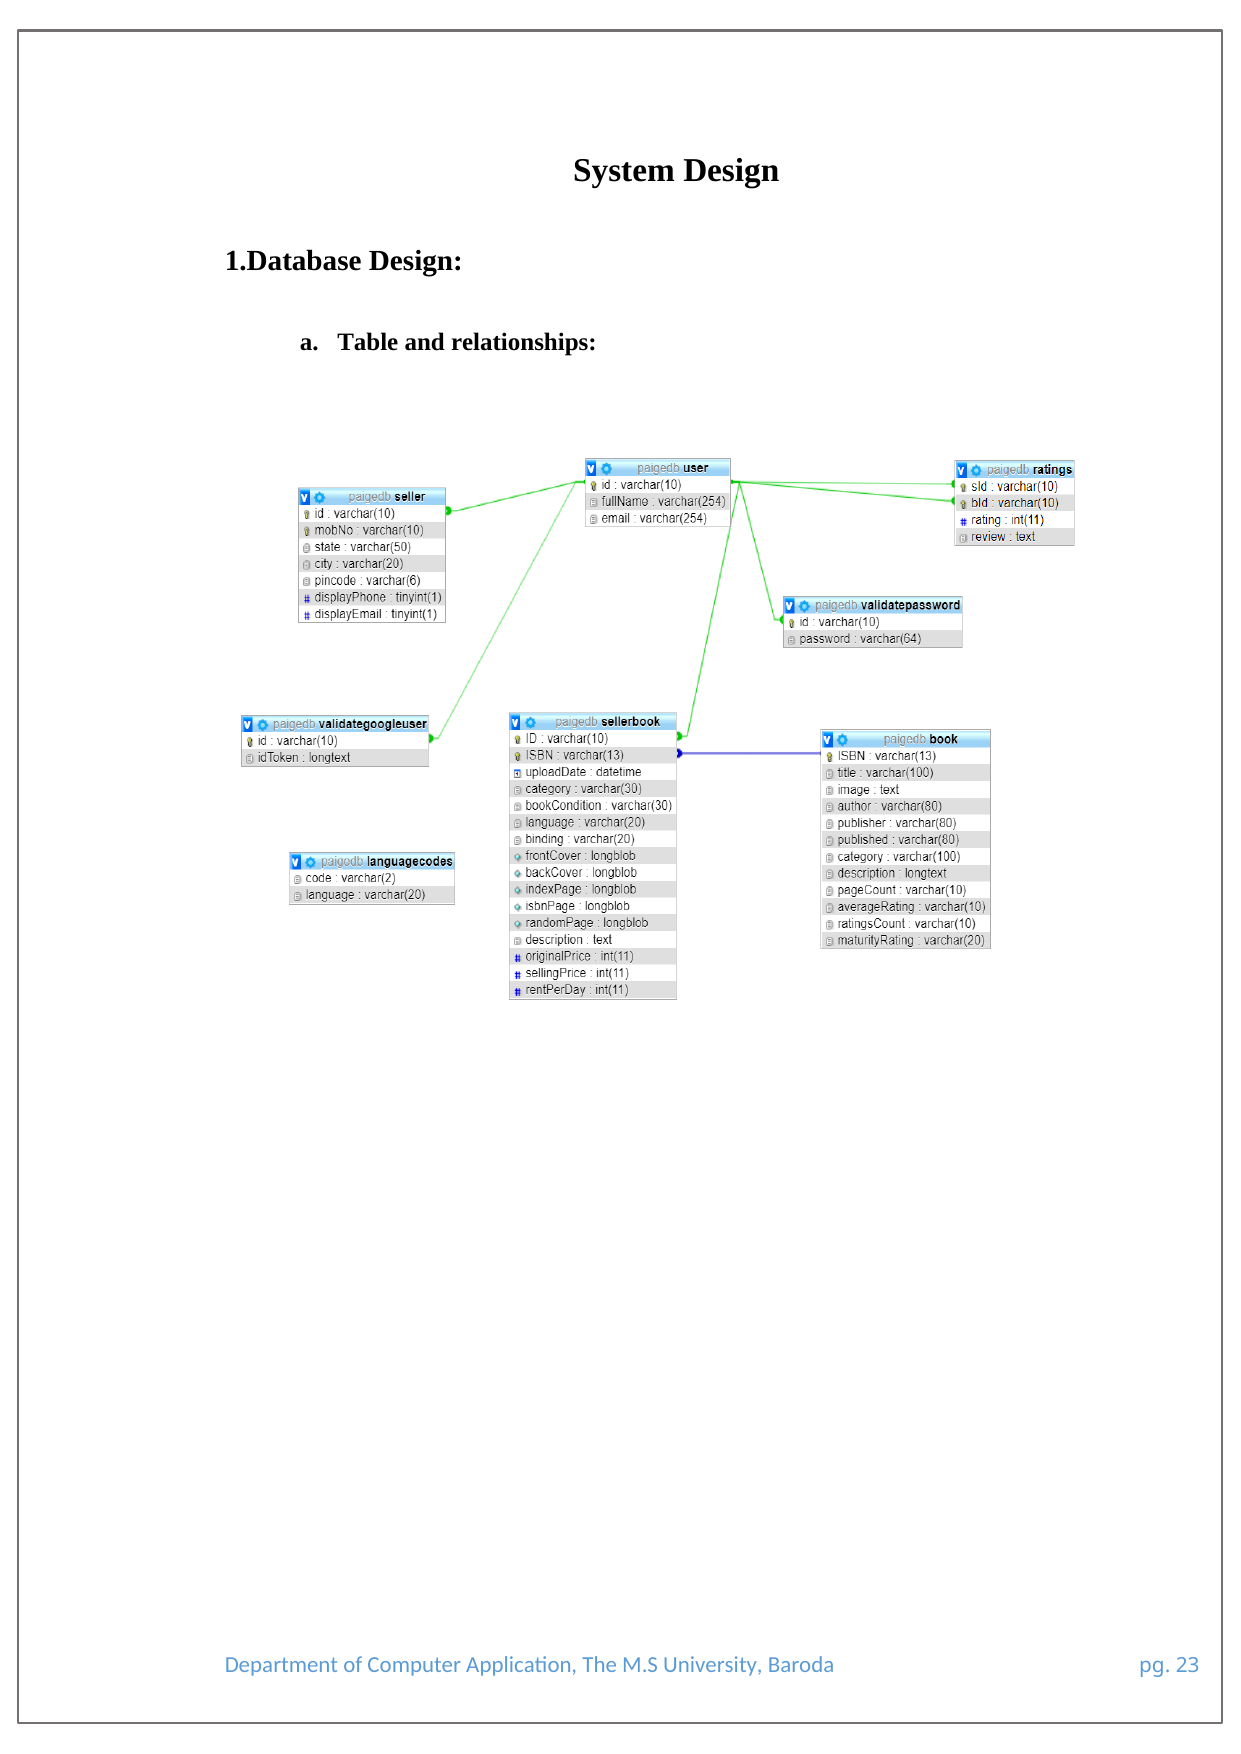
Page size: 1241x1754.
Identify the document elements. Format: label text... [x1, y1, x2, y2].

text 1.Database Design: [224, 243, 1090, 277]
text System Design [262, 150, 1090, 188]
list Table and relationships: [299, 327, 1090, 356]
picture [224, 416, 1198, 1020]
